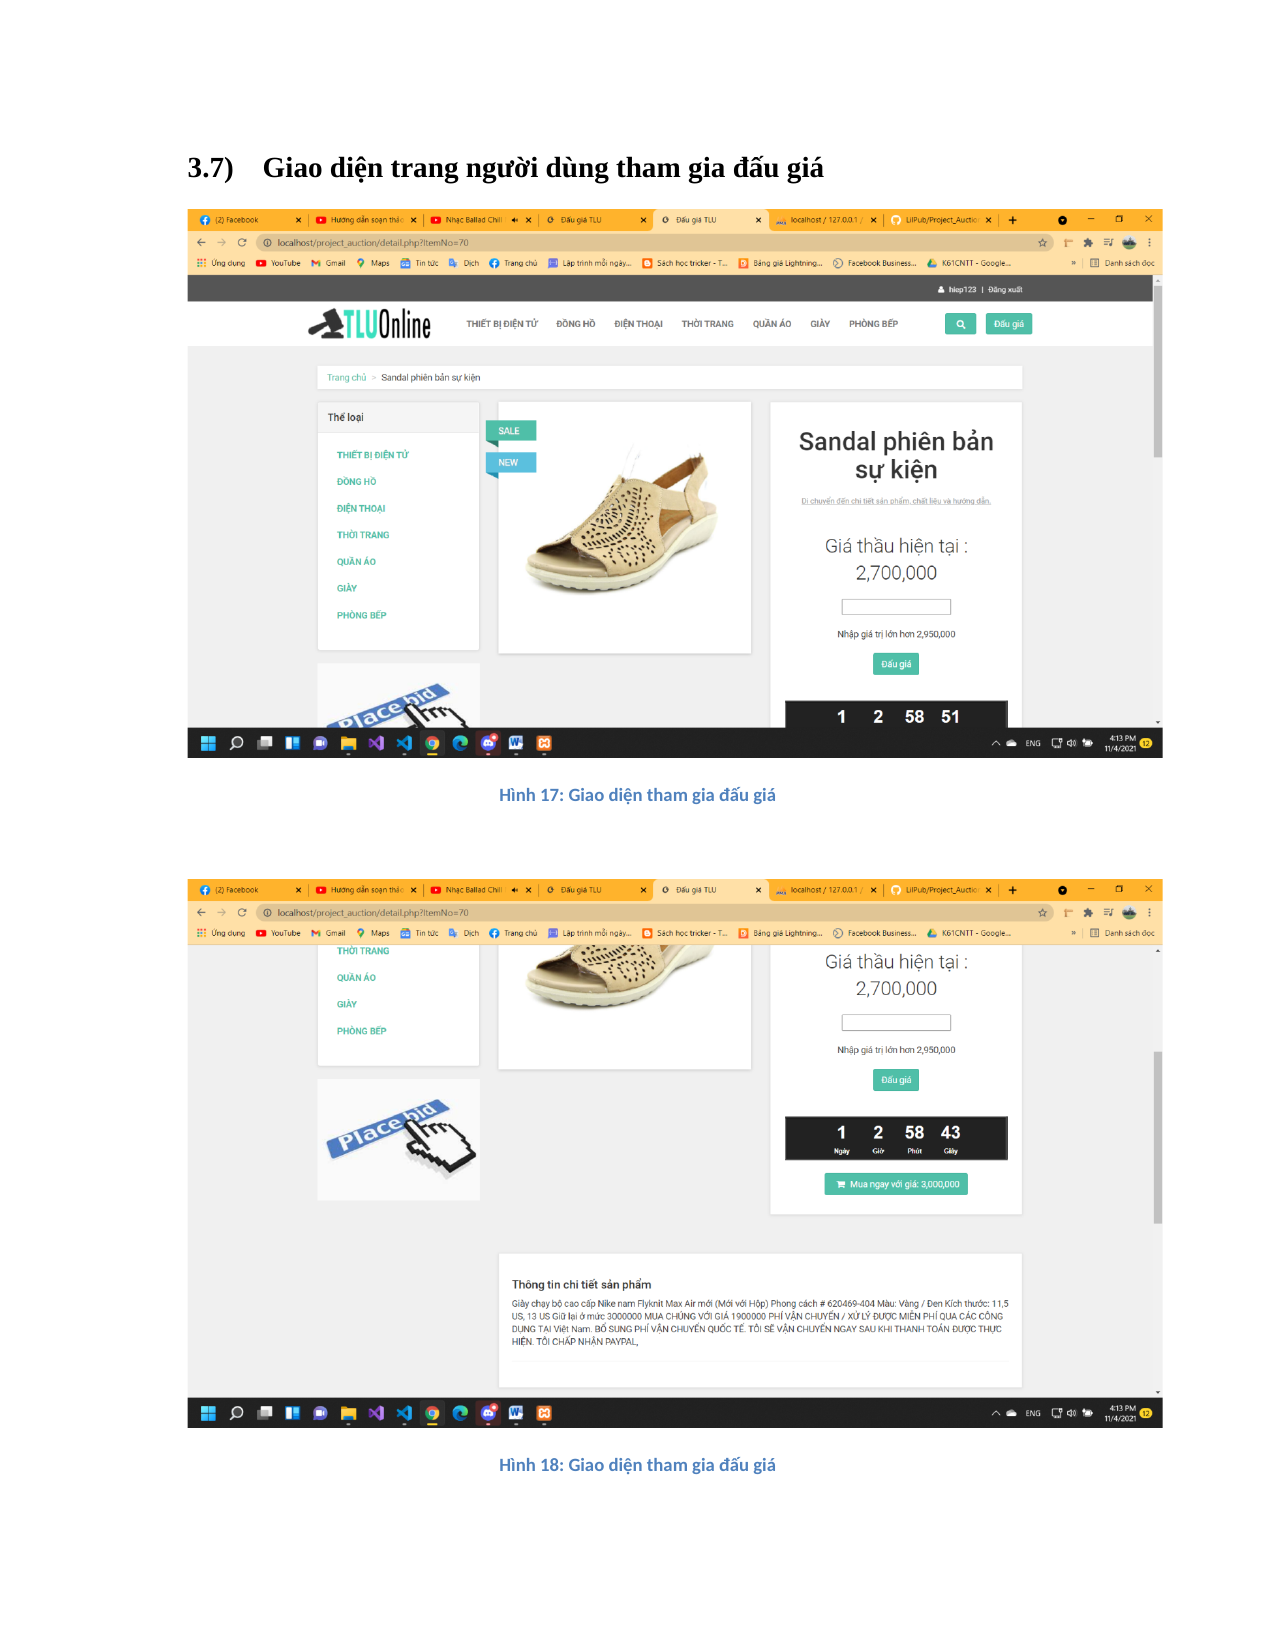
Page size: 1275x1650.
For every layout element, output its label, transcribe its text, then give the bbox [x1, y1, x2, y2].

picture [187, 879, 1163, 1428]
text Hình : Giao diện tham gia đấu giá [150, 1453, 1125, 1476]
text Hình : Giao diện tham gia đấu giá [150, 783, 1125, 806]
list Giao diện trang người dùng tham gia đấu giá [187, 150, 1125, 183]
picture [187, 209, 1163, 758]
